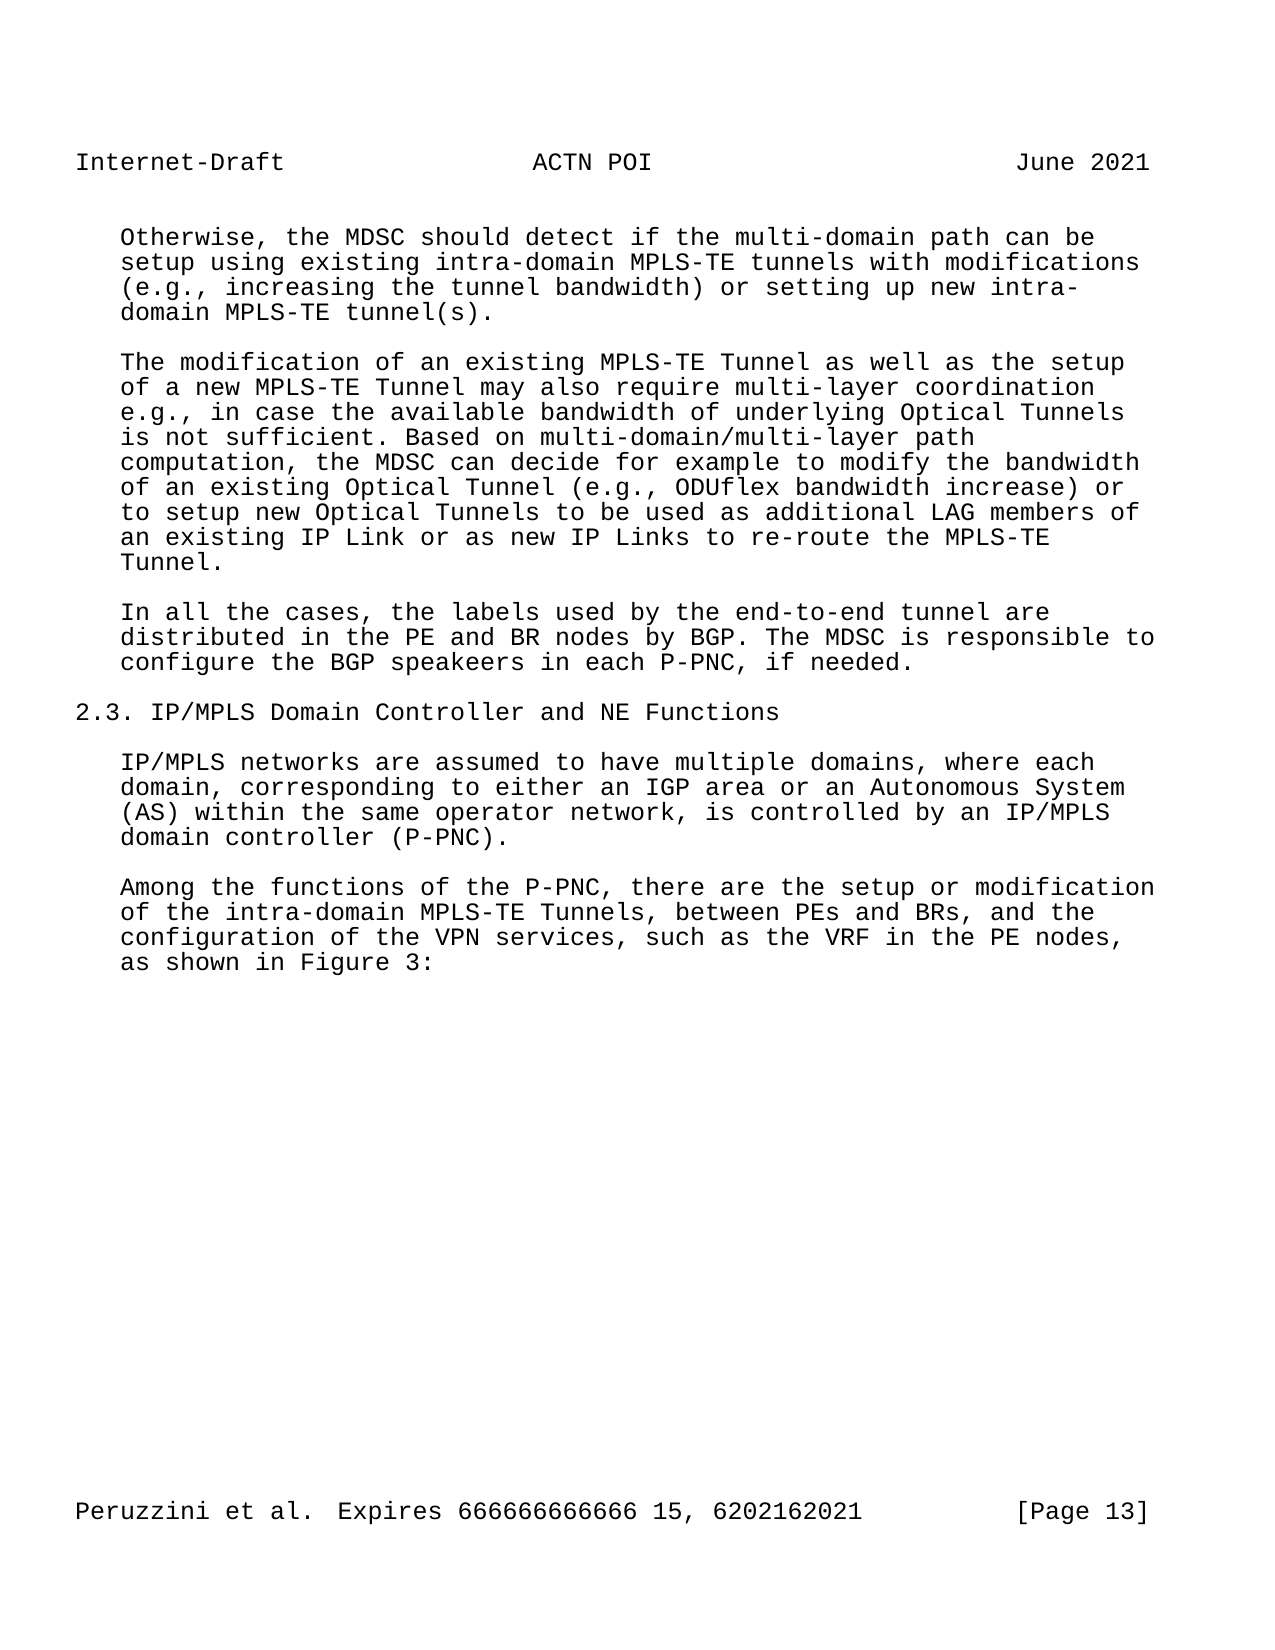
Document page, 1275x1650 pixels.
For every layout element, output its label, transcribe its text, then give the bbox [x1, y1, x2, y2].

text In all the cases, the labels used by the end-to-end tunnel are distributed in the PE and BR nodes by BGP. The MDSC is responsible to configure the BGP speakeers in each P-PNC, if needed. [120, 600, 1155, 675]
text IP/MPLS networks are assumed to have multiple domains, where each domain, corresponding to either an IGP area or an Autonomous System (AS) within the same operator network, is controlled by an IP/MPLS domain controller (P-PNC). [120, 750, 1155, 850]
text The modification of an existing MPLS-TE Tunnel as well as the setup of a new MPLS-TE Tunnel may also require multi-layer coordination e.g., in case the available bandwidth of underlying Optical Tunnels is not sufficient. Based on multi-domain/multi-layer path computation, the MDSC can decide for example to modify the bandwidth of an existing Optical Tunnel (e.g., ODUflex bandwidth increase) or to setup new Optical Tunnels to be used as additional LAG members of an existing IP Link or as new IP Links to re-route the MPLS-TE Tunnel. [120, 350, 1155, 575]
text Otherwise, the MDSC should detect if the multi-domain path can be setup using existing intra-domain MPLS-TE tunnels with modifications (e.g., increasing the tunnel bandwidth) or setting up new intra-domain MPLS-TE tunnel(s). [120, 225, 1155, 325]
text Among the functions of the P-PNC, there are the setup or modification of the intra-domain MPLS-TE Tunnels, between PEs and BRs, and the configuration of the VPN services, such as the VRF in the PE nodes, as shown in Figure 3: [120, 875, 1155, 975]
subtitle IP/MPLS Domain Controller and NE Functions [75, 700, 1155, 725]
